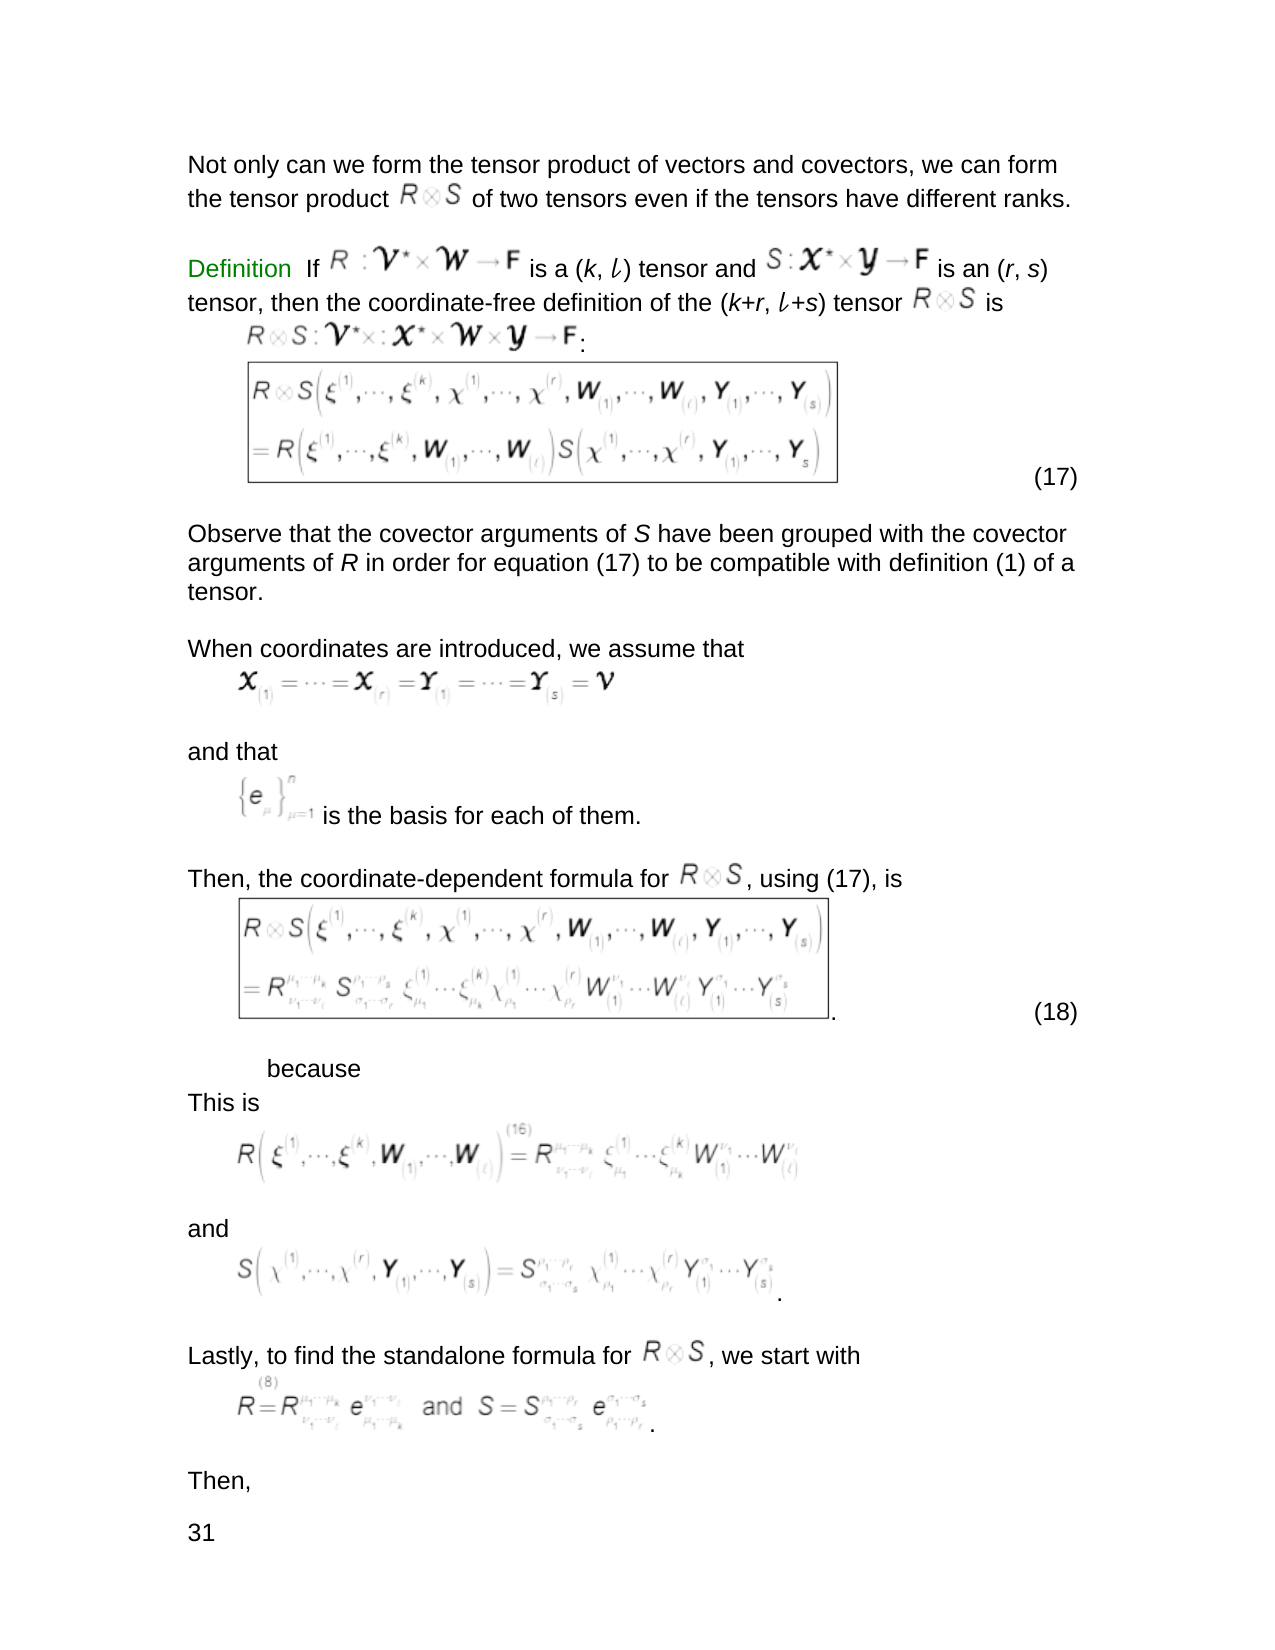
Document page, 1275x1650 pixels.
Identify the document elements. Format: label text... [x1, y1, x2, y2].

text and [187, 1214, 1087, 1243]
text This is because [187, 1054, 1087, 1116]
text Not only can we form the tensor product of vectors and covectors, we can form the tensor product of two tensors even if the tensors have different ranks. [187, 150, 1087, 213]
text . [187, 1243, 1087, 1306]
text Lastly, to find the standalone formula for , we start with [187, 1335, 1087, 1369]
text . [187, 1369, 1087, 1437]
text Then, [187, 1466, 1087, 1495]
text Definition If is a (k, 𝓁) tensor and is an (r, s) tensor, then the coordinate-free definition of the (k+r, 𝓁+s) tensor is [187, 242, 1087, 317]
text When coordinates are introduced, we assume that [187, 634, 1087, 663]
text is the basis for each of them. [187, 766, 1087, 830]
text (17) [187, 358, 1087, 490]
text and that [187, 737, 1087, 766]
text Observe that the covector arguments of S have been grouped with the covector arguments of R in order for equation (17) to be compatible with definition (1) of a tensor. [187, 519, 1087, 605]
text Then, the coordinate-dependent formula for , using (17), is [187, 858, 1087, 893]
text : [187, 317, 1087, 358]
text . (18) [187, 893, 1087, 1025]
